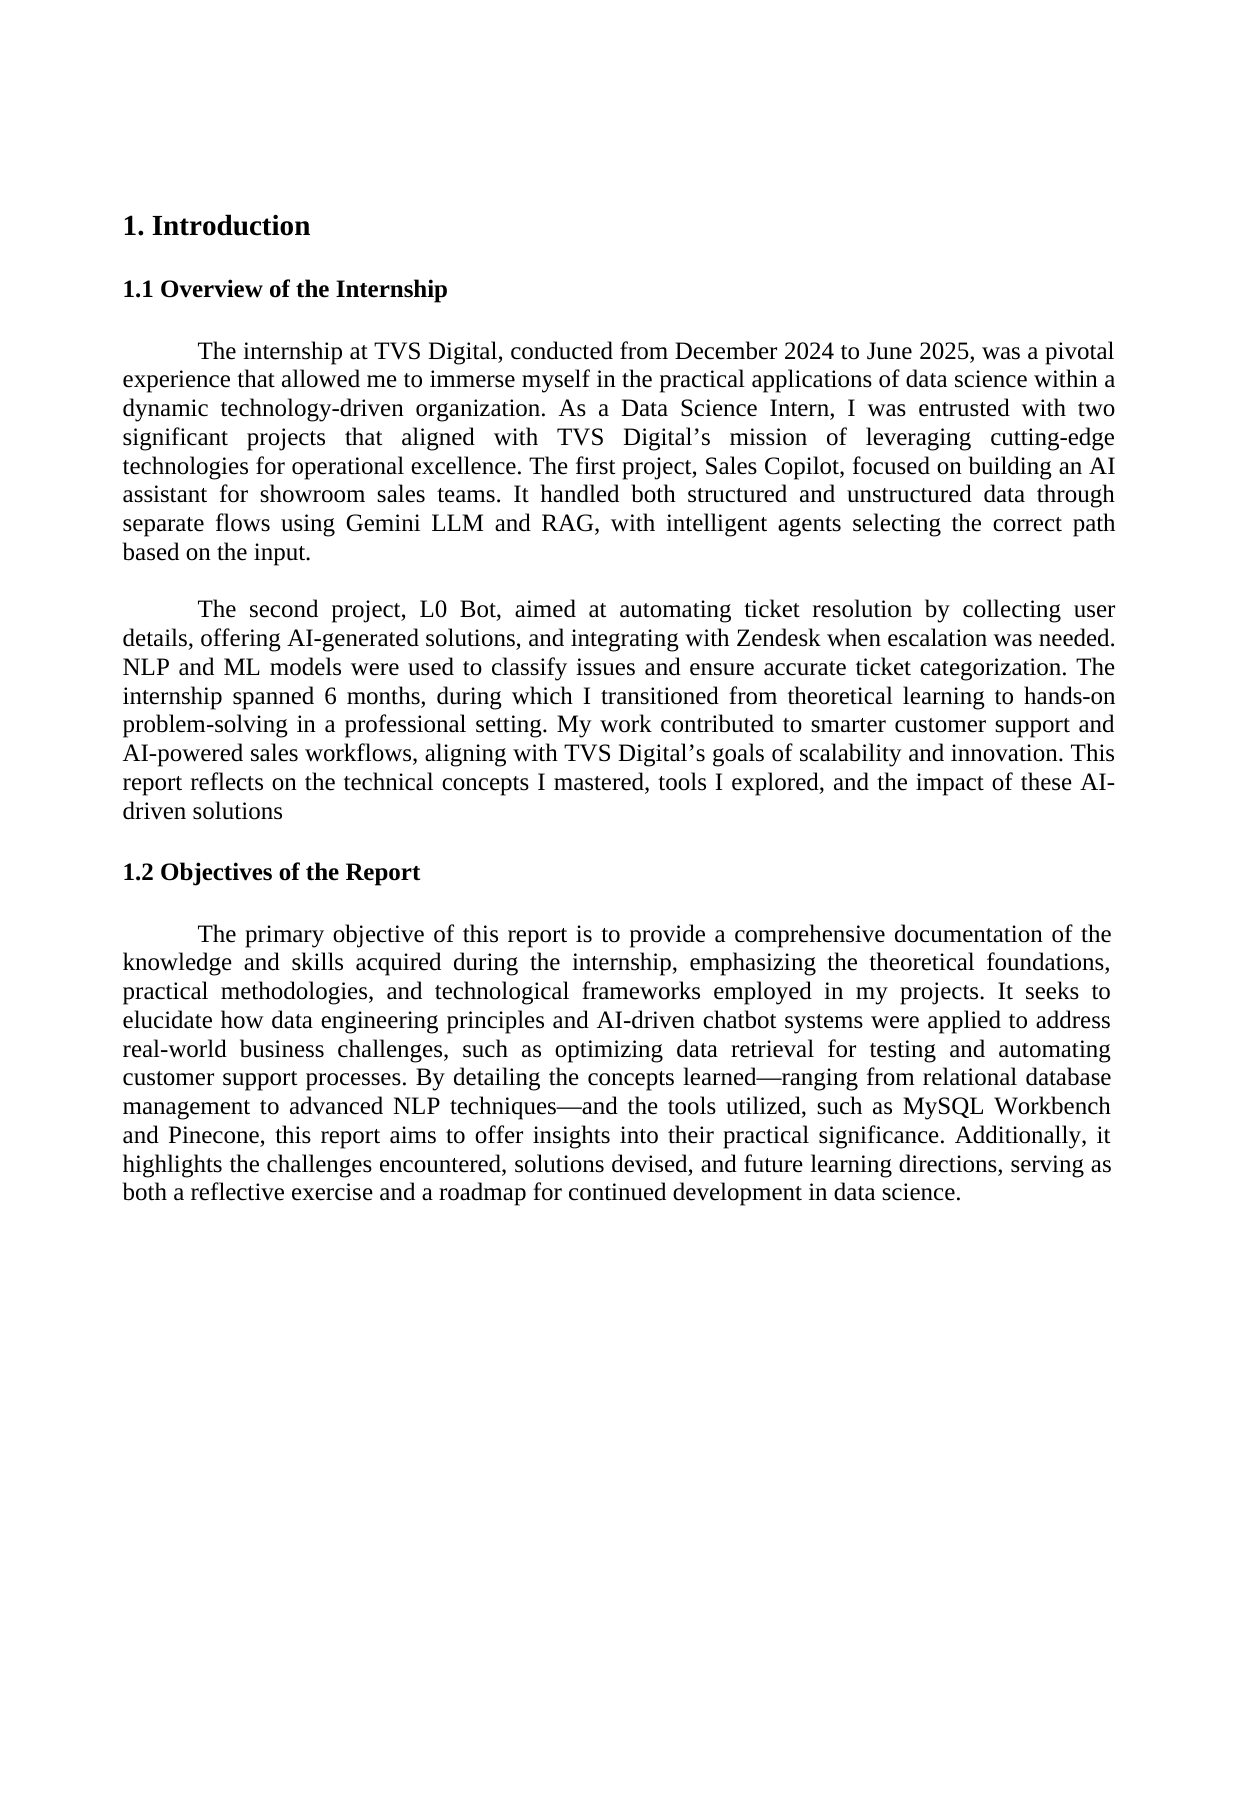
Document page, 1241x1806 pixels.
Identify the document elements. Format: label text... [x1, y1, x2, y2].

text 1.2 Objectives of the Report [122, 857, 1154, 886]
text 1. Introduction [122, 208, 1154, 241]
text The primary objective of this report is to provide a comprehensive documentation of the knowledge and skills acquired during the internship, emphasizing the theoretical foundations, practical methodologies, and technological frameworks employed in my projects. It seeks to elucidate how data engineering principles and AI-driven chatbot systems were applied to address real-world business challenges, such as optimizing data retrieval for testing and automating customer support processes. By detailing the concepts learned—ranging from relational database management to advanced NLP techniques—and the tools utilized, such as MySQL Workbench and Pinecone, this report aims to offer insights into their practical significance. Additionally, it highlights the challenges encountered, solutions devised, and future learning directions, serving as both a reflective exercise and a roadmap for continued development in data science. [122, 919, 1112, 1206]
text The internship at TVS Digital, conducted from December 2024 to June 2025, was a pivotal experience that allowed me to immerse myself in the practical applications of data science within a dynamic technology-driven organization. As a Data Science Intern, I was entrusted with two significant projects that aligned with TVS Digital’s mission of leveraging cutting-edge technologies for operational excellence. The first project, Sales Copilot, focused on building an AI assistant for showroom sales teams. It handled both structured and unstructured data through separate flows using Gemini LLM and RAG, with intelligent agents selecting the correct path based on the input. [122, 336, 1116, 566]
text 1.1 Overview of the Internship [122, 274, 1154, 303]
text The second project, L0 Bot, aimed at automating ticket resolution by collecting user details, offering AI-generated solutions, and integrating with Zendesk when escalation was needed. NLP and ML models were used to classify issues and ensure accurate ticket categorization. The internship spanned 6 months, during which I transitioned from theoretical learning to hands-on problem-solving in a professional setting. My work contributed to smarter customer support and AI-powered sales workflows, aligning with TVS Digital’s goals of scalability and innovation. This report reflects on the technical concepts I mastered, tools I explored, and the impact of these AI-driven solutions [122, 594, 1116, 824]
